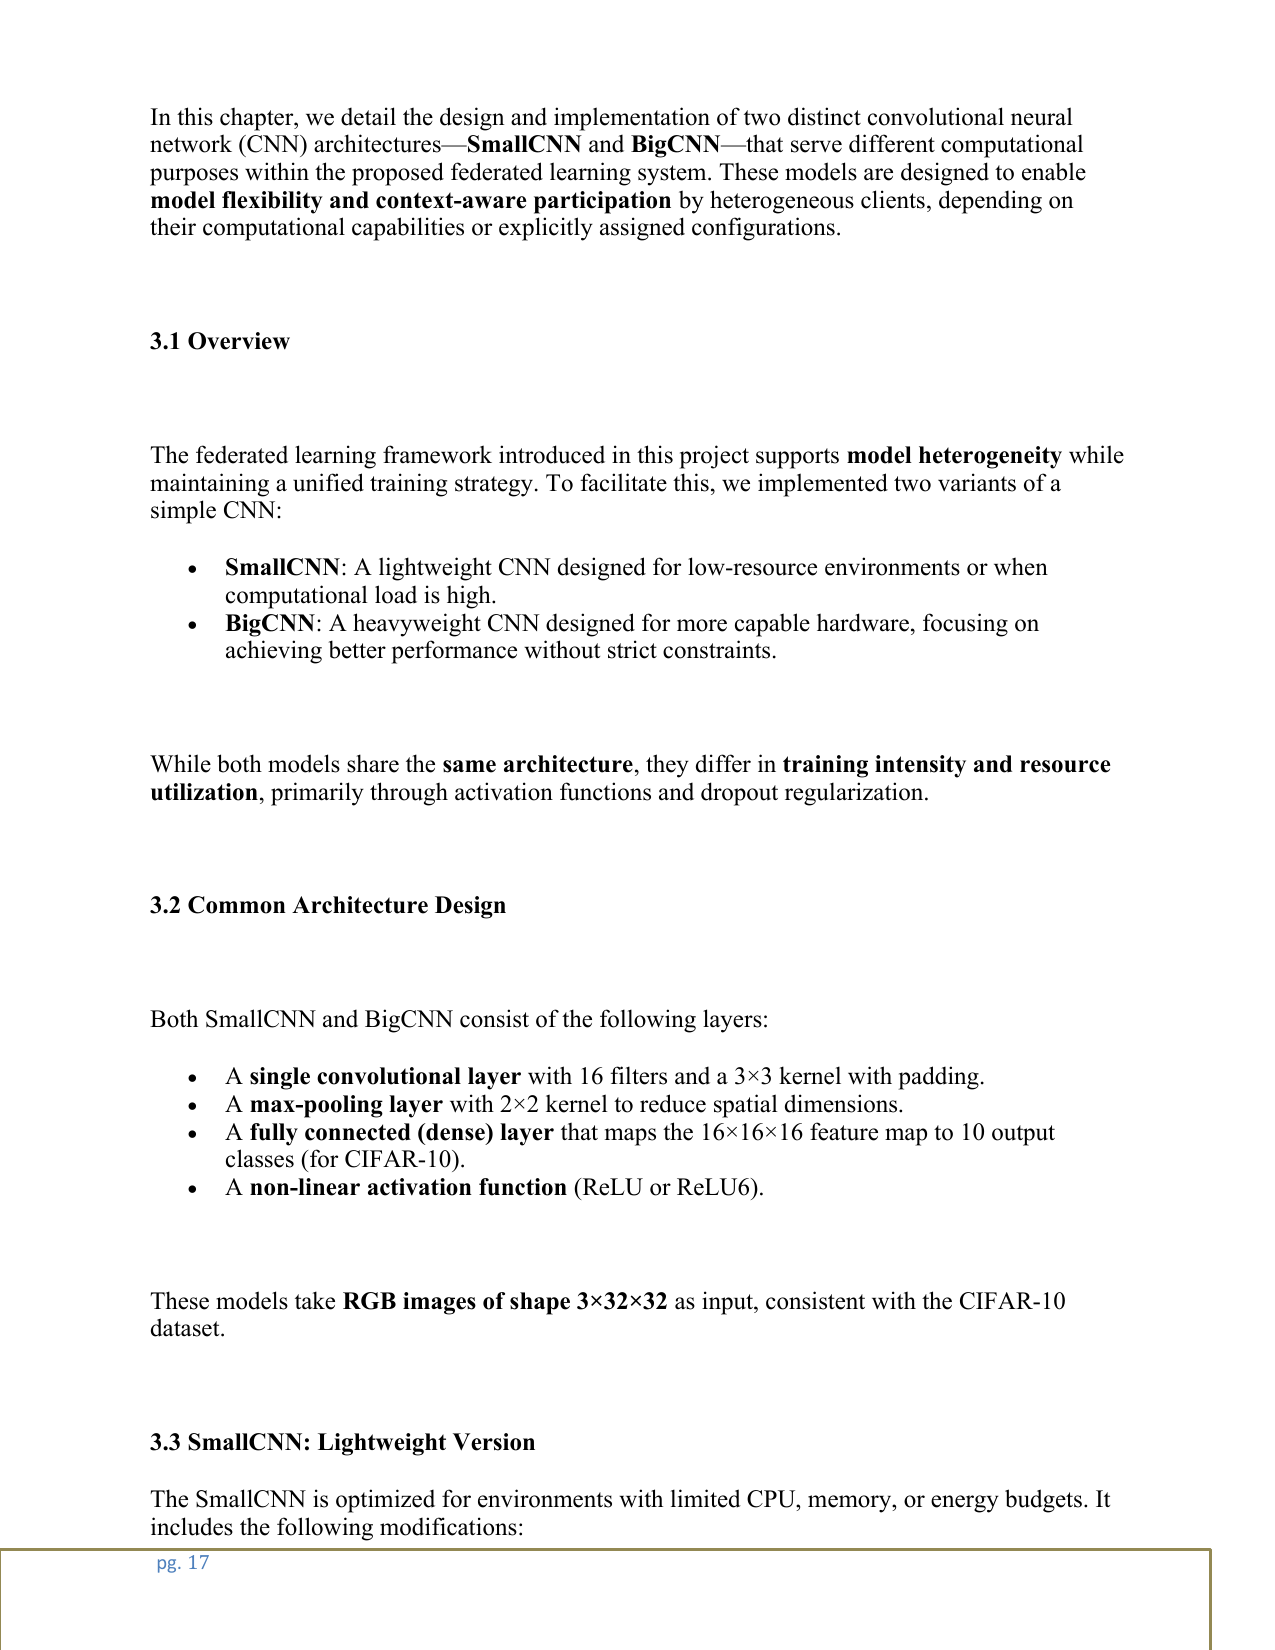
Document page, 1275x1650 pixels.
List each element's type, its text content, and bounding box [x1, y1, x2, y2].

text Both SmallCNN and BigCNN consist of the following layers: [150, 1005, 1125, 1033]
text 3.3 SmallCNN: Lightweight Version [150, 1428, 1125, 1456]
list A non-linear activation function (ReLU or ReLU6). [187, 1173, 1125, 1201]
text 3.1 Overview [150, 327, 1125, 355]
list A max-pooling layer with 2×2 kernel to reduce spatial dimensions. [187, 1090, 1125, 1118]
text The federated learning framework introduced in this project supports model heterogeneity while maintaining a unified training strategy. To facilitate this, we implemented two variants of a simple CNN: [150, 441, 1125, 524]
text 3.2 Common Architecture Design [150, 892, 1125, 919]
list A single convolutional layer with 16 filters and a 3×3 kernel with padding. [187, 1062, 1125, 1090]
text The SmallCNN is optimized for environments with limited CPU, memory, or energy budgets. It includes the following modifications: [150, 1485, 1125, 1541]
text In this chapter, we detail the design and implementation of two distinct convolutional neural network (CNN) architectures—SmallCNN and BigCNN—that serve different computational purposes within the proposed federated learning system. These models are designed to enable model flexibility and context-aware participation by heterogeneous clients, depending on their computational capabilities or explicitly assigned configurations. [150, 103, 1125, 241]
list SmallCNN: A lightweight CNN designed for low-resource environments or when computational load is high. [187, 553, 1125, 609]
text While both models share the same architecture, they differ in training intensity and resource utilization, primarily through activation functions and dropout regularization. [150, 750, 1125, 806]
list BigCNN: A heavyweight CNN designed for more capable hardware, focusing on achieving better performance without strict constraints. [187, 609, 1125, 664]
list A fully connected (dense) layer that maps the 16×16×16 feature map to 10 output classes (for CIFAR-10). [187, 1118, 1125, 1173]
text These models take RGB images of shape 3×32×32 as input, consistent with the CIFAR-10 dataset. [150, 1287, 1125, 1342]
